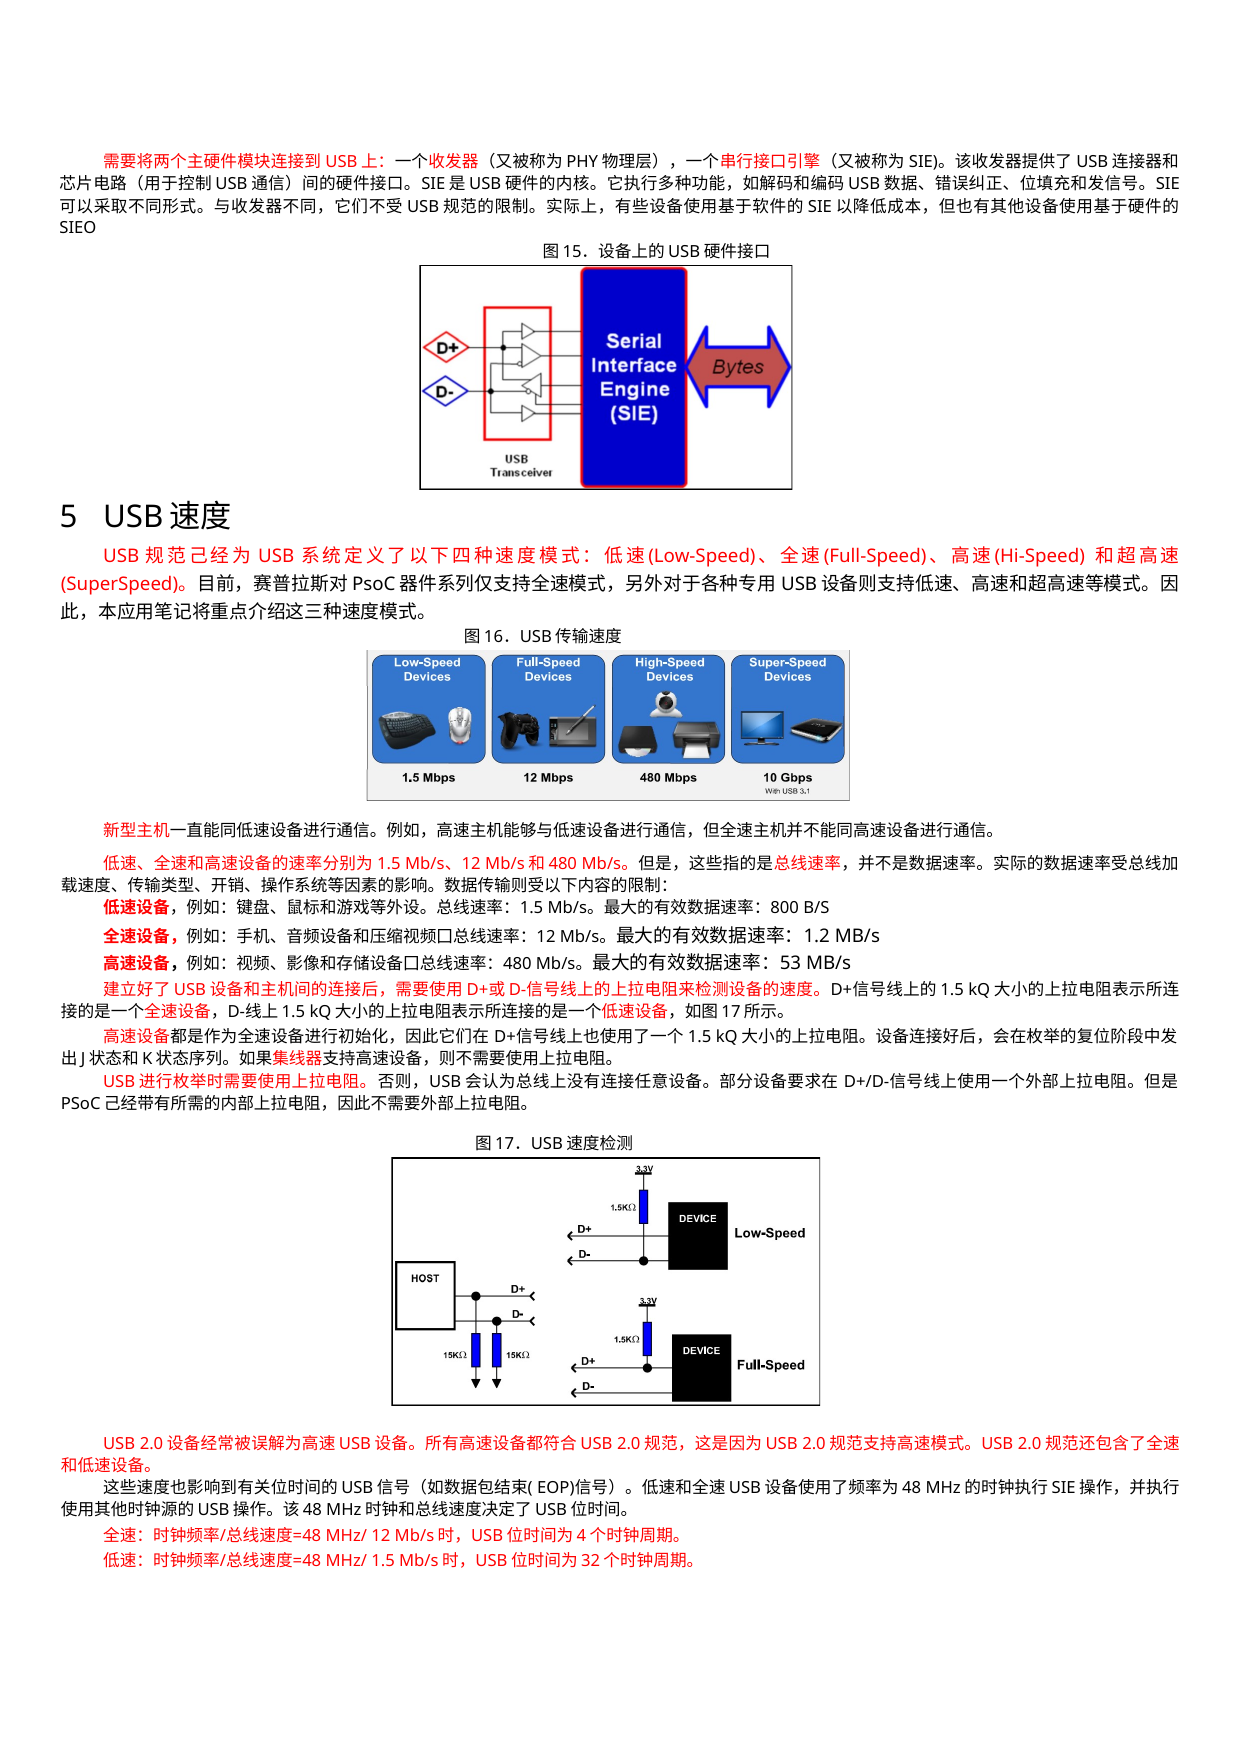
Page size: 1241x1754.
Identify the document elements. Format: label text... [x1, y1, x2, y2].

text 高速设备都是作为全速设备进行初始化，因此它们在D+信号线上也使用了一个1.5 kQ大小的上拉电阻。设备连接好后，会在枚举的复位阶段中发出J状态和K状态序列。如果集线器支持高速设备，则不需要使用上拉电阻。 [61, 1025, 1180, 1070]
text USB 2.0设备经常被误解为高速USB设备。所有高速设备都符合USB 2.0规范，这是因为USB 2.0规范支持高速模式。USB 2.0规范还包含了全速和低速设备。 [61, 1431, 1180, 1476]
text 新型主机一直能同低速设备进行通信。例如，高速主机能够与低速设备进行通信，但全速主机并不能同高速设备进行通信。 [61, 819, 1180, 841]
text 图15．设备上的USB硬件接口 [136, 238, 1176, 262]
text 高速设备，例如：视频、影像和存储设备囗总线速率：480 Mb/s。最大的有效数据速率：53 MB/s [61, 949, 1180, 974]
text 低速：时钟频率/总线速度=48 MHz/ 1.5 Mb/s时，USB位时间为32个时钟周期。 [61, 1549, 1180, 1571]
text 图17．USB速度检测 [61, 1132, 633, 1154]
text 低速、全速和高速设备的速率分别为1.5 Mb/s、12 Mb/s和480 Mb/s。但是，这些指的是总线速率，并不是数据速率。实际的数据速率受总线加载速度、传输类型、开销、操作系统等因素的影响。数据传输则受以下内容的限制： [61, 851, 1180, 896]
text 需要将两个主硬件模块连接到USB上：一个收发器（又被称为PHY物理层），一个串行接口引擎（又被称为 SIE)。该收发器提供了USB连接器和芯片电路（用于控制USB通信）间的硬件接口。SIE是USB硬件的内核。它执行多种功能，如解码和编码USB数据、错误纠正、位填充和发信号。SIE可以采取不同形式。与收发器不同，它们不受USB规范的限制。实际上，有些设备使用基于软件的SIE以降低成本，但也有其他设备使用基于硬件的SIEO [59, 150, 1180, 238]
picture [391, 1157, 821, 1406]
text USB进行枚举时需要使用上拉电阻。否则，USB会认为总线上没有连接任意设备。部分设备要求在D+/D-信号线上使用一个外部上拉电阻。但是PSoC己经带有所需的内部上拉电阻，因此不需要外部上拉电阻。 [61, 1070, 1180, 1114]
text USB规范己经为USB系统定义了以下四种速度模式：低速(Low-Speed)、全速(Full-Speed)、高速(Hi-Speed) 和超高速(SuperSpeed)。目前，赛普拉斯对PsoC器件系列仅支持全速模式，另外对于各种专用USB设备则支持低速、高速和超高速等模式。因此，本应用笔记将重点介绍这三种速度模式。 [61, 540, 1180, 623]
text 全速：时钟频率/总线速度=48 MHz/ 12 Mb/s时，USB位时间为4个时钟周期。 [61, 1524, 1180, 1546]
picture [419, 265, 793, 490]
text 全速设备，例如：手机、音频设备和压缩视频囗总线速率：12 Mb/s。最大的有效数据速率：1.2 MB/s [61, 921, 1180, 948]
text 图16．USB传输速度 [453, 625, 633, 647]
subtitle 5 USB速度 [59, 491, 1181, 537]
text 建立好了USB设备和主机间的连接后，需要使用D+或D-信号线上的上拉电阻来检测设备的速度。D+信号线上的1.5 kQ大小的上拉电阻表示所连接的是一个全速设备，D-线上1.5 kQ大小的上拉电阻表示所连接的是一个低速设备，如图17所示。 [61, 977, 1180, 1022]
text 低速设备，例如：键盘、鼠标和游戏等外设。总线速率：1.5 Mb/s。最大的有效数据速率：800 B/S [61, 896, 1180, 918]
text 这些速度也影响到有关位时间的USB信号（如数据包结束( EOP)信号）。低速和全速USB设备使用了频率为48 MHz的时钟执行SIE操作，并执行使用其他时钟源的USB操作。该48 MHz时钟和总线速度决定了USB位时间。 [61, 1476, 1180, 1521]
picture [366, 650, 850, 801]
